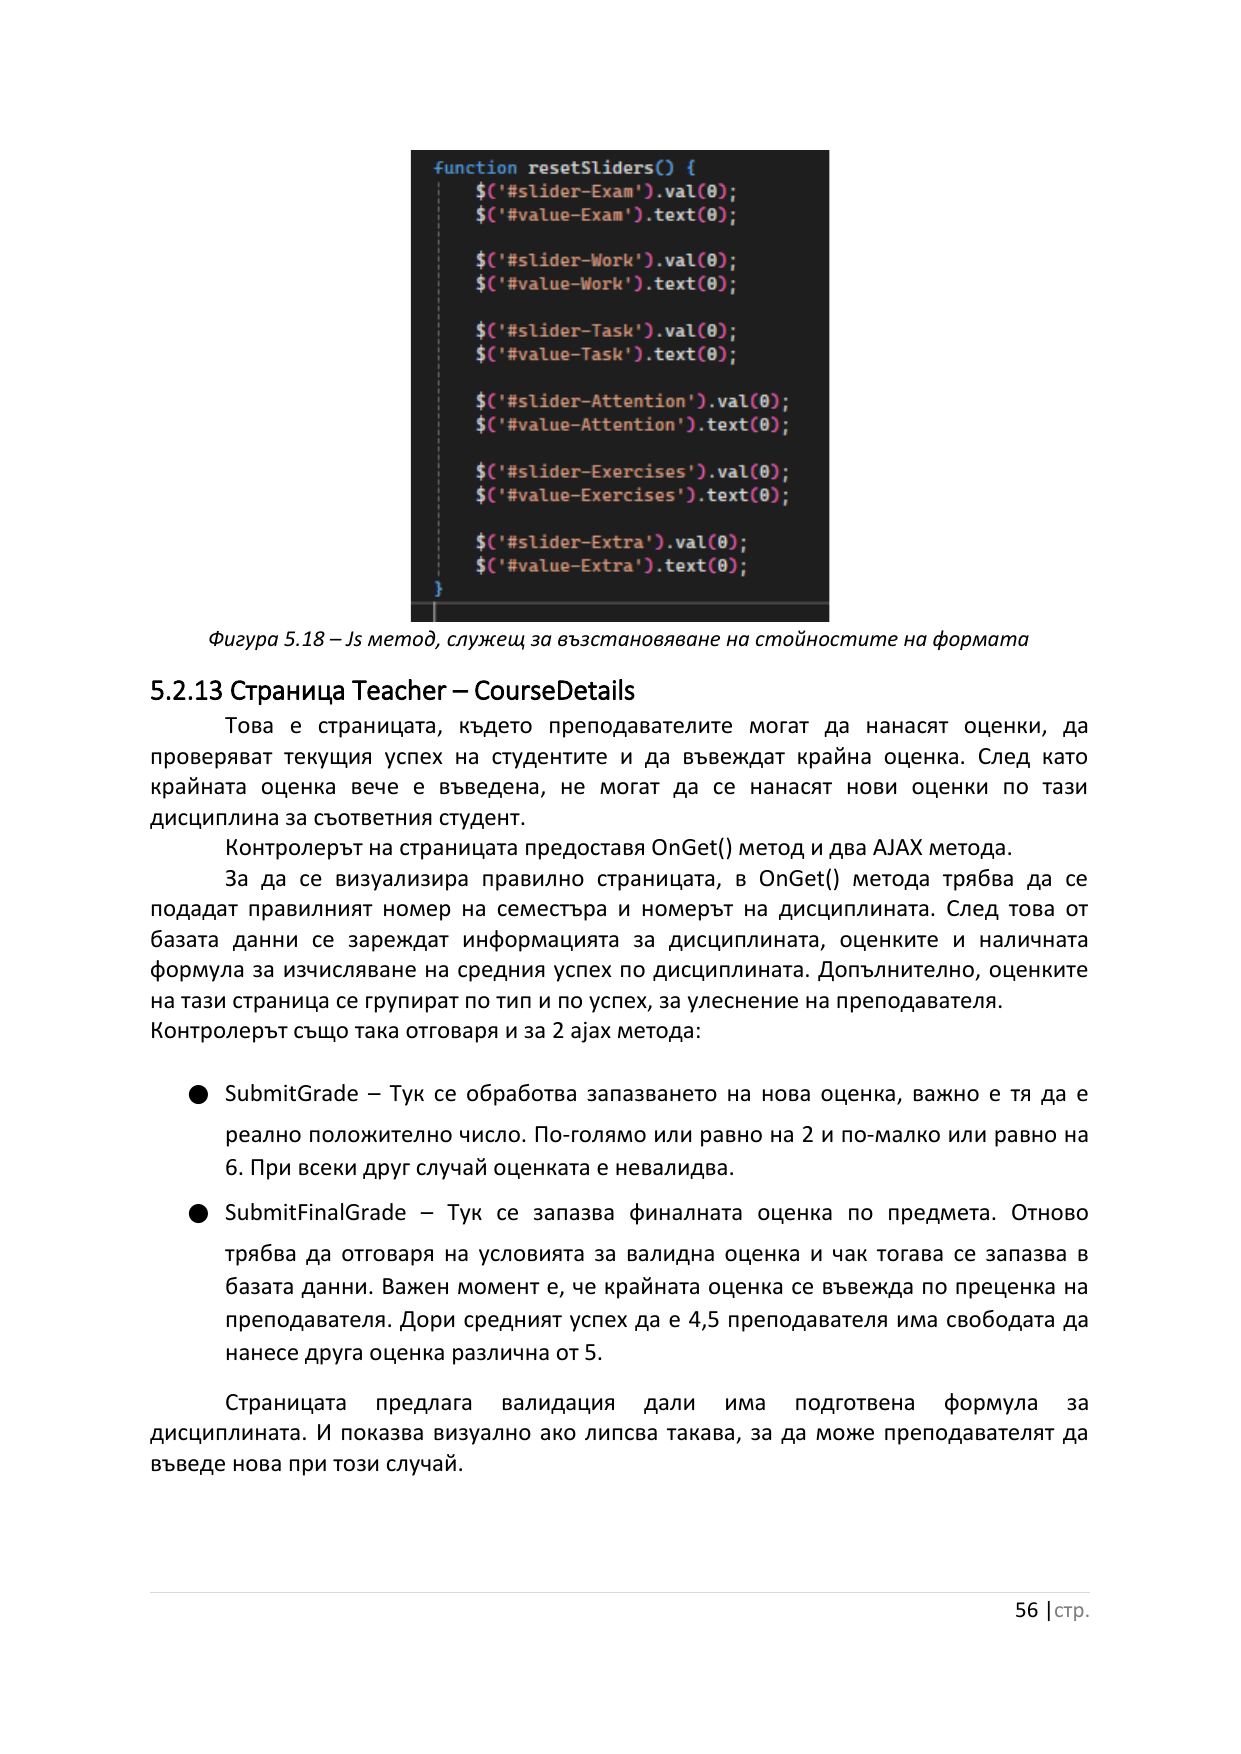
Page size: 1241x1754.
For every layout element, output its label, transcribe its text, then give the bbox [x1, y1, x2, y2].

subtitle 5.2.13 Страница Teacher – CourseDetails [150, 671, 1090, 707]
text Това е страницата, където преподавателите могат да нанасят оценки, да проверяват текущия успех на студентите и да въвеждат крайна оценка. След като крайната оценка вече е въведена, не могат да се нанасят нови оценки по тази дисциплина за съответния студент. [150, 709, 1090, 831]
list SubmitGrade – Тук се обработва запазването на нова оценка, важно е тя да е реално положително число. По-голямо или равно на 2 и по-малко или равно на 6. При всеки друг случай оценката е невалидва. [187, 1064, 1090, 1181]
picture [410, 150, 830, 622]
text Страницата предлага валидация дали има подготвена формула за дисциплината. И показва визуално ако липсва такава, за да може преподавателят да въведе нова при този случай. [150, 1386, 1090, 1477]
text Контролерът на страницата предоставя OnGet() метод и два AJAX метода. [150, 831, 1090, 862]
text Контролерът също така отговаря и за 2 ajax метода: [150, 1014, 1090, 1045]
list SubmitFinalGrade – Тук се запазва финалната оценка по предмета. Отново трябва да отговаря на условията за валидна оценка и чак тогава се запазва в базата данни. Важен момент е, че крайната оценка се въвежда по преценка на преподавателя. Дори средният успех да е 4,5 преподавателя има свободата да нанесе друга оценка различна от 5. [187, 1184, 1090, 1367]
text За да се визуализира правилно страницата, в OnGet() метода трябва да се подадат правилният номер на семестъра и номерът на дисциплината. След това от базата данни се зареждат информацията за дисциплината, оценките и наличната формула за изчисляване на средния успех по дисциплината. Допълнително, оценките на тази страница се групират по тип и по успех, за улеснение на преподавателя. [150, 862, 1090, 1014]
